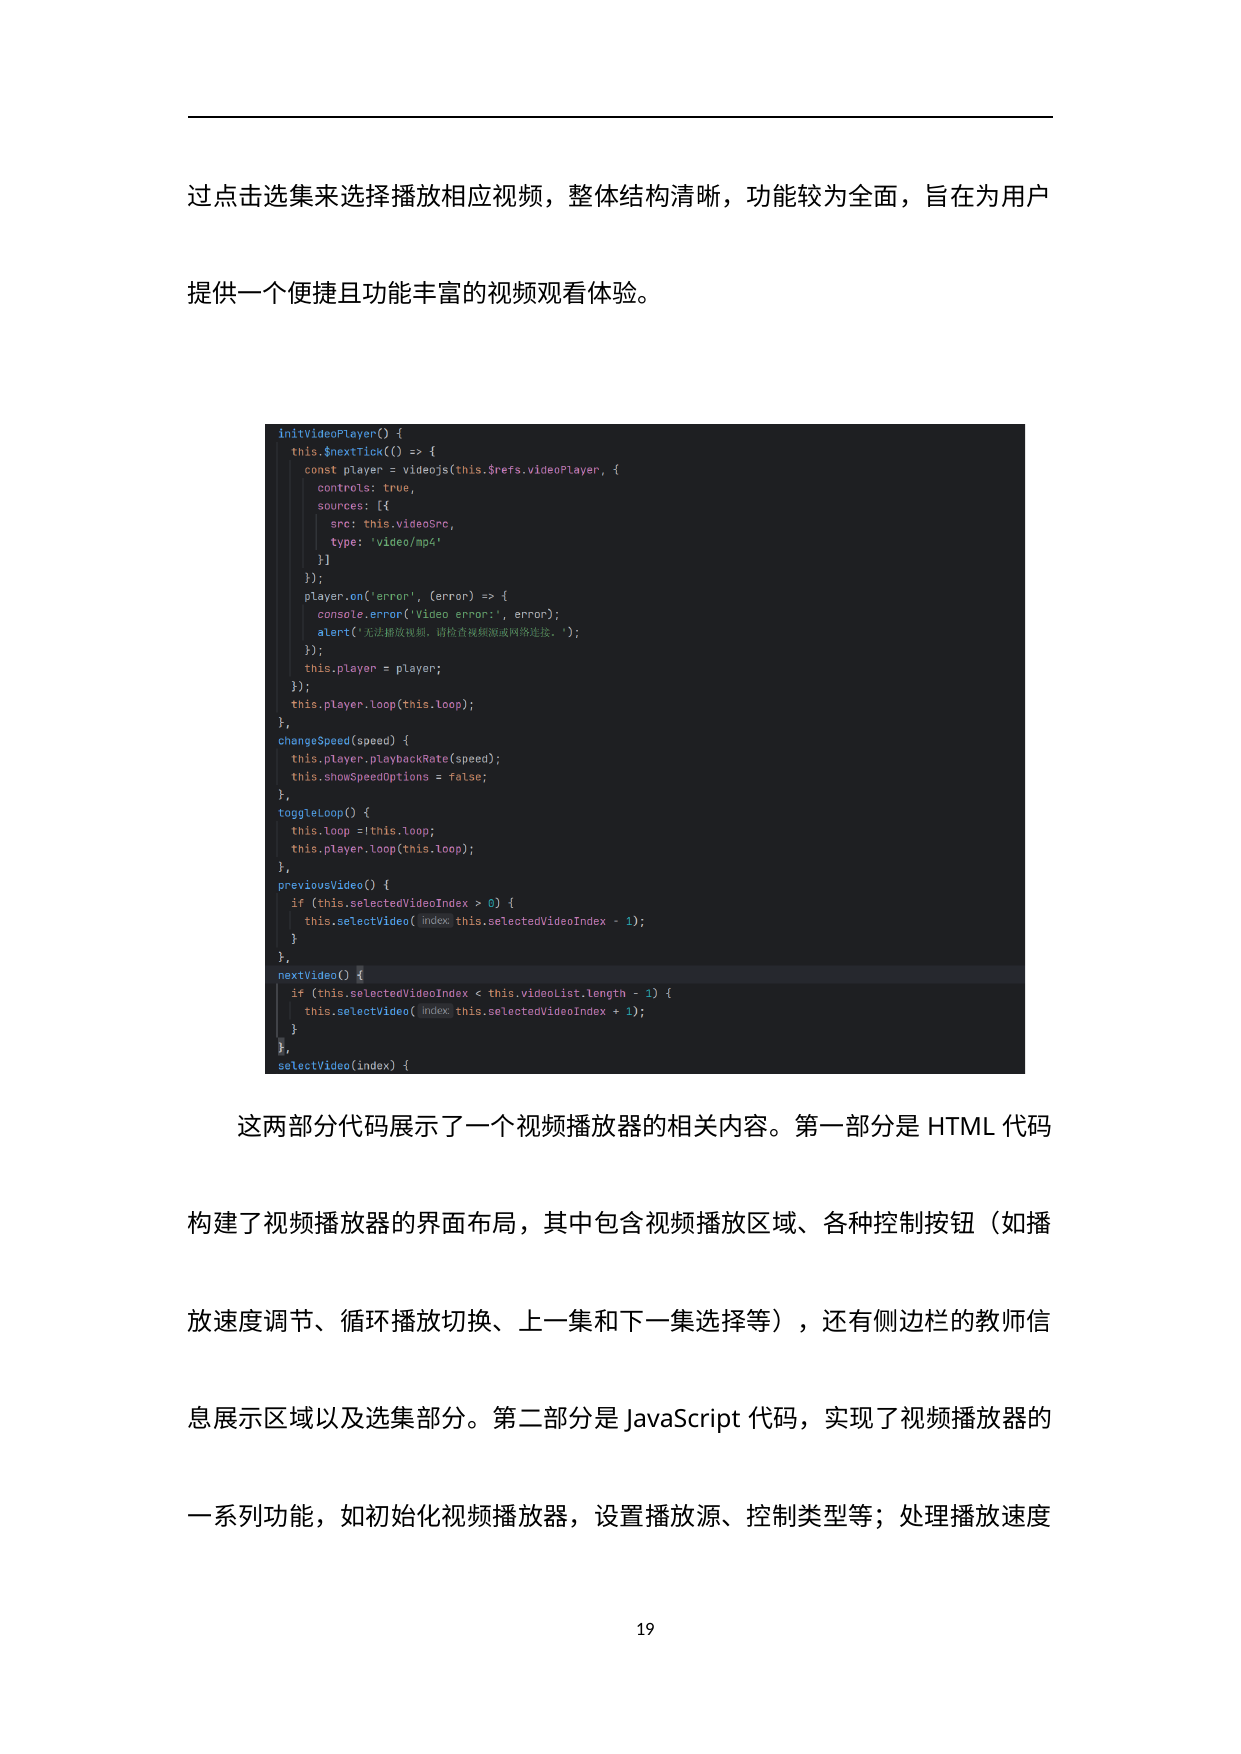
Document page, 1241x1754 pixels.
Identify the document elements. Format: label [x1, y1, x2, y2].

text [187, 1092, 1053, 1547]
picture [265, 424, 1026, 1074]
text [187, 162, 1053, 324]
